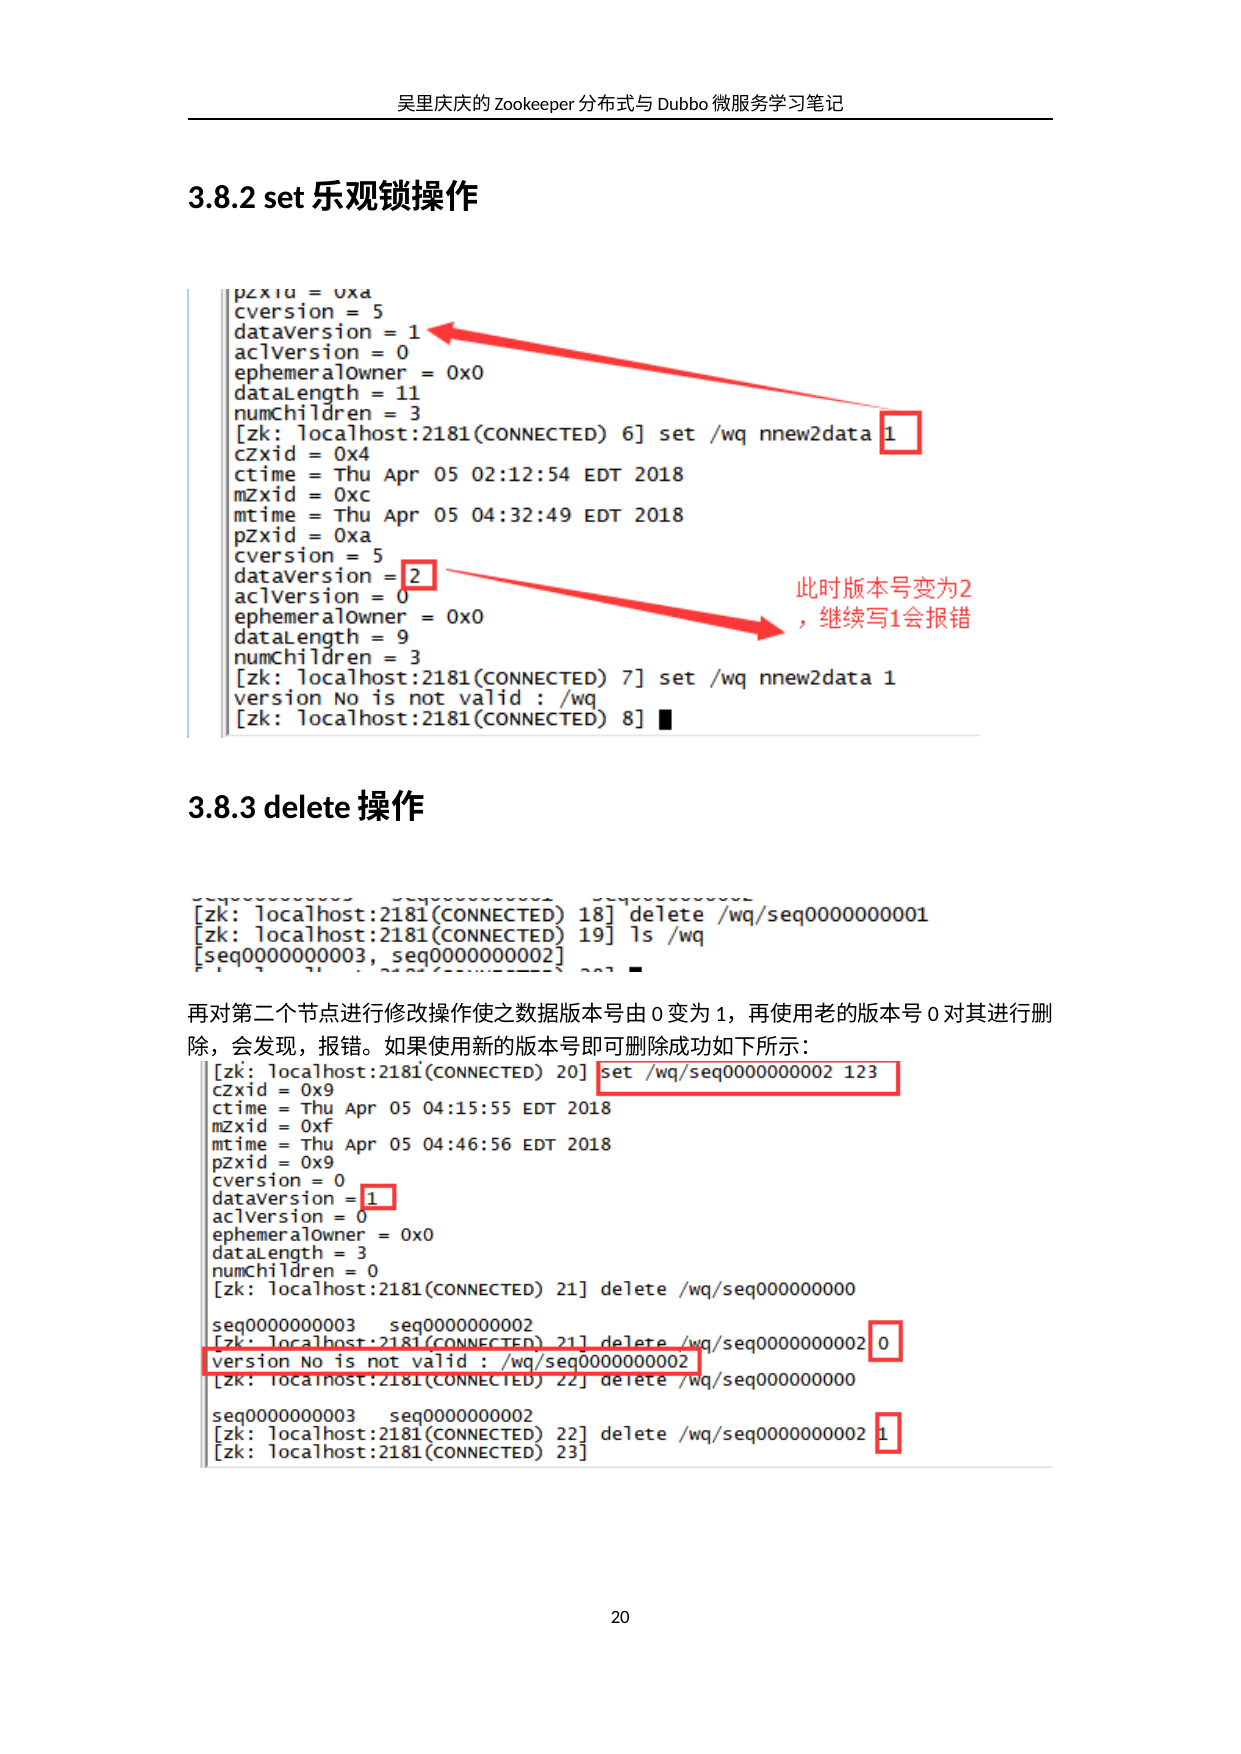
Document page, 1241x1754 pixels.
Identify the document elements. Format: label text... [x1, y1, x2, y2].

picture [187, 898, 983, 972]
subtitle 3.8.3 delete操作 [187, 771, 1053, 836]
subtitle 3.8.2 set乐观锁操作 [187, 162, 1053, 227]
picture [187, 289, 980, 738]
text 再对第二个节点进行修改操作使之数据版本号由0变为1，再使用老的版本号0对其进行删除，会发现，报错。如果使用新的版本号即可删除成功如下所示： [187, 996, 1053, 1061]
picture [187, 1061, 1053, 1468]
